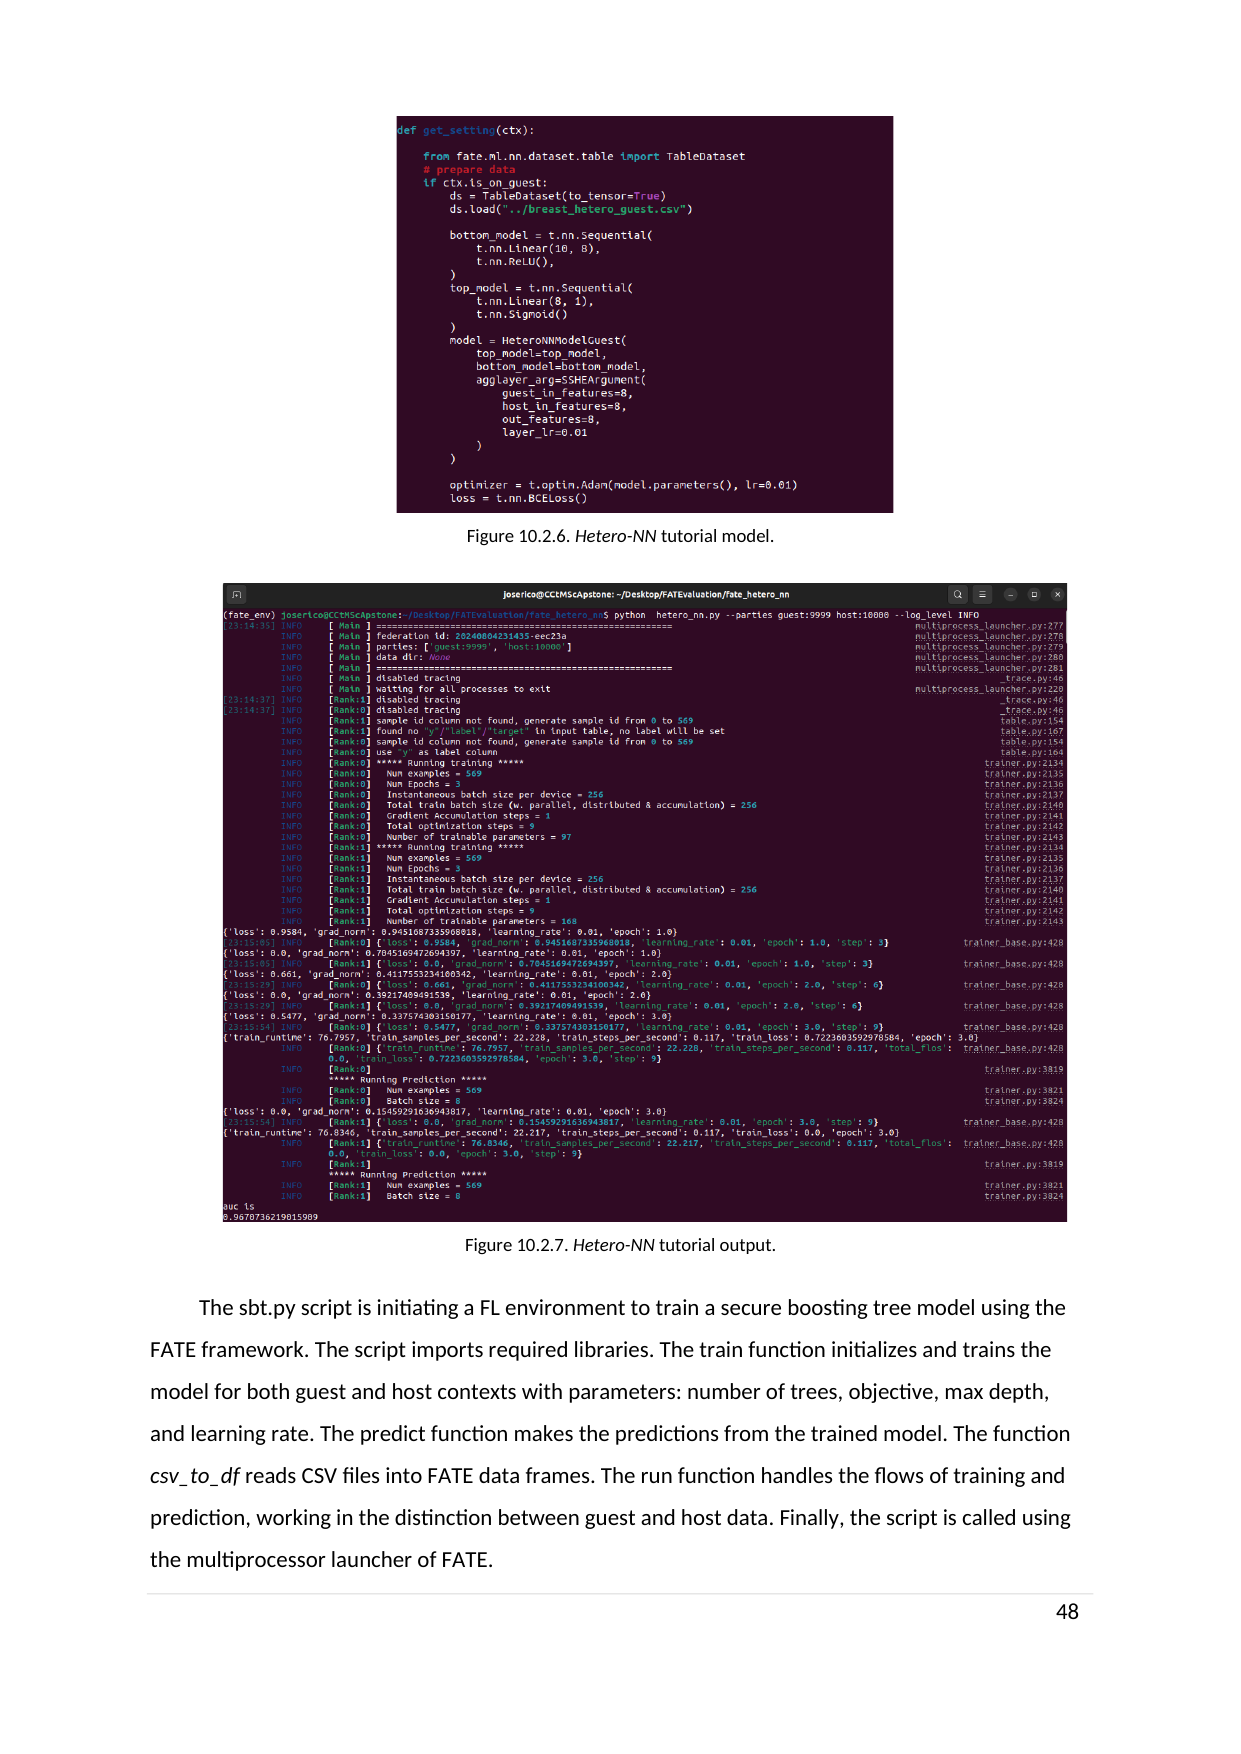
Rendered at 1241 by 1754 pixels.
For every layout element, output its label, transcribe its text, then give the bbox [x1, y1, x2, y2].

picture [396, 116, 894, 513]
text The sbt.py script is initiating a FL environment to train a secure boosting tree model using the FATE framework. The script imports required libraries. The train function initializes and trains the model for both guest and host contexts with parameters: number of trees, objective, max depth, and learning rate. The predict function makes the predictions from the trained model. The function csv_to_df reads CSV files into FATE data frames. The run function handles the flows of training and prediction, working in the distinction between guest and host data. Finally, the script is called using the multiprocessor launcher of FATE. [150, 1293, 1091, 1573]
picture [222, 583, 1068, 1222]
